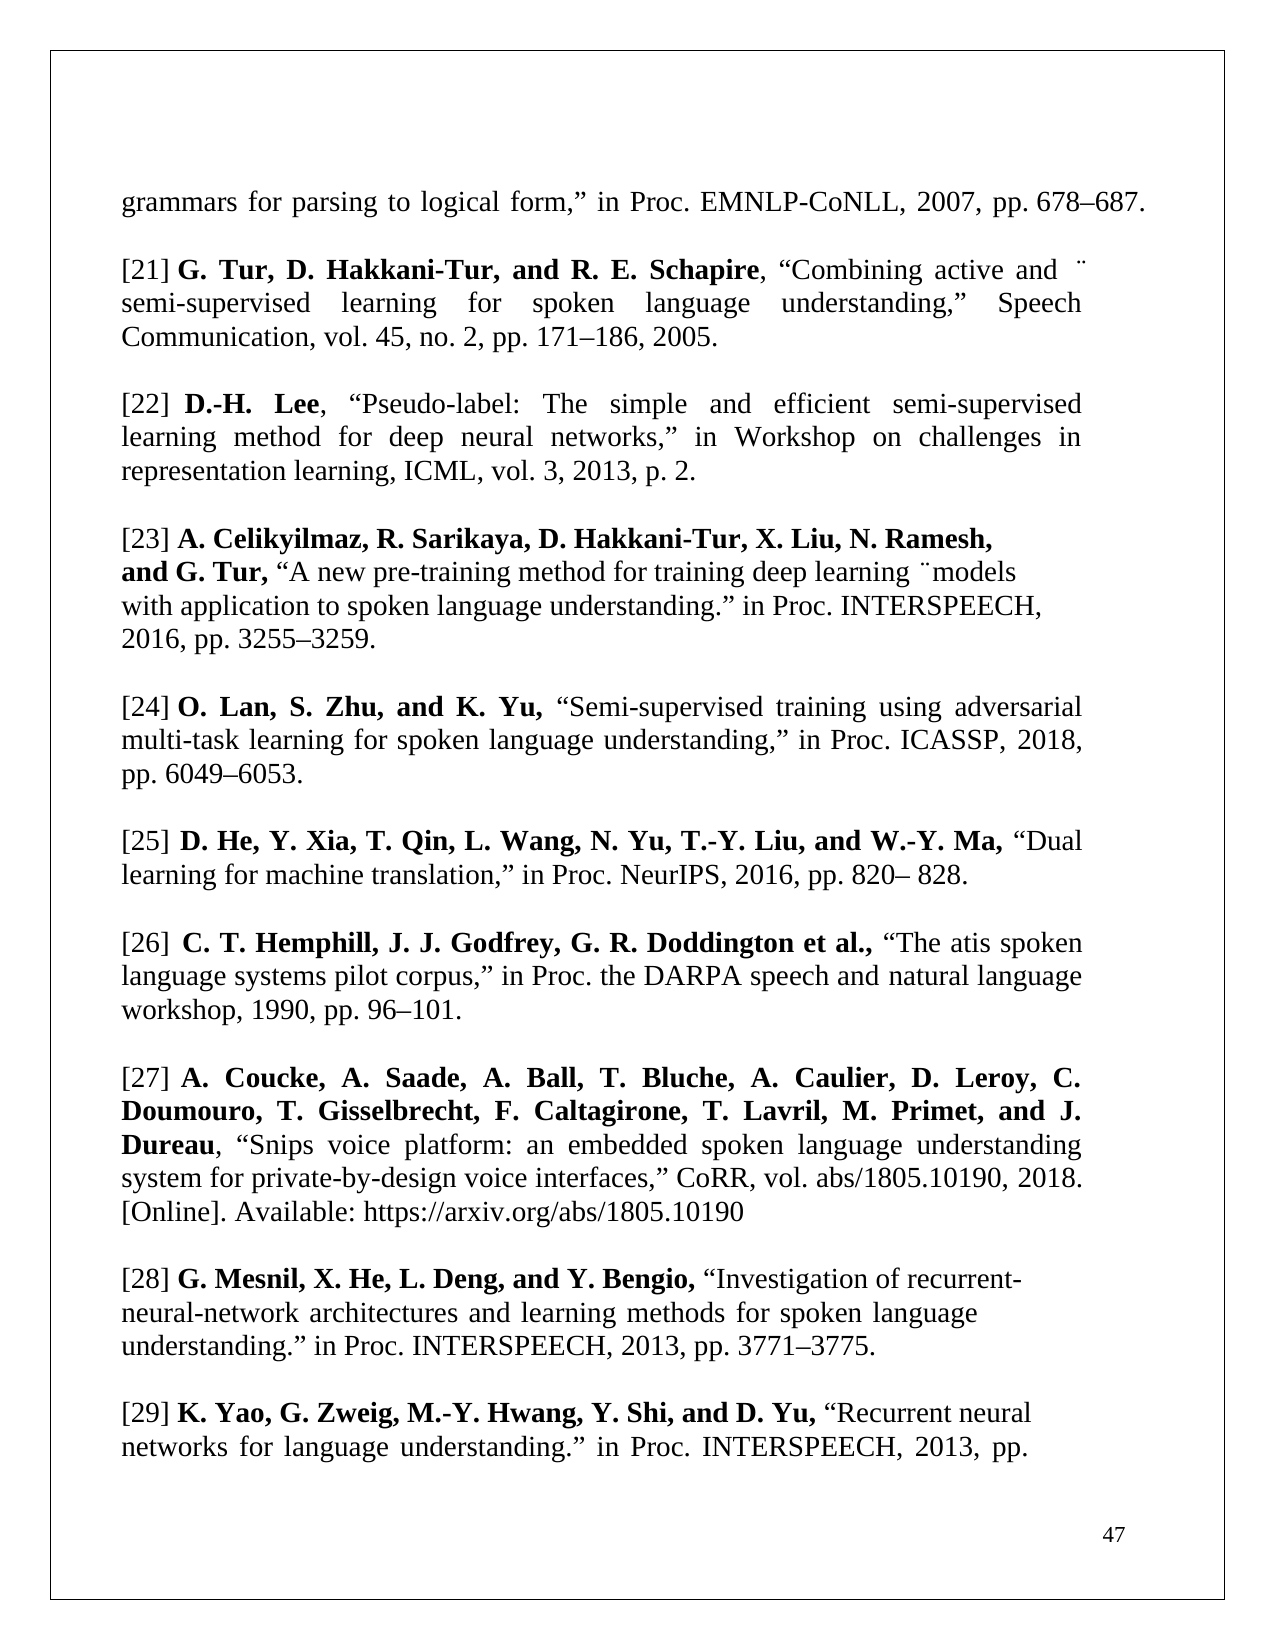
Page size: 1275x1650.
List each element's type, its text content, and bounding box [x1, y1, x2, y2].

list K. Yao, G. Zweig, M.-Y. Hwang, Y. Shi, and D. Yu, “Recurrent neural networks for language understanding.” in Proc. INTERSPEECH, 2013, pp. [121, 1396, 1083, 1463]
list A. Coucke, A. Saade, A. Ball, T. Bluche, A. Caulier, D. Leroy, C. Doumouro, T. Gisselbrecht, F. Caltagirone, T. Lavril, M. Primet, and J. Dureau, “Snips voice platform: an embedded spoken language understanding system for private-by-design voice interfaces,” CoRR, vol. abs/1805.10190, 2018. [Online]. Available: https://arxiv.org/abs/1805.10190 [121, 1060, 1083, 1227]
list G. Tur, D. Hakkani-Tur, and R. E. Schapire, “Combining active and ̈ semi-supervised learning for spoken language understanding,” Speech Communication, vol. 45, no. 2, pp. 171–186, 2005. [121, 252, 1082, 352]
list O. Lan, S. Zhu, and K. Yu, “Semi-supervised training using adversarial multi-task learning for spoken language understanding,” in Proc. ICASSP, 2018, pp. 6049–6053. [121, 689, 1083, 789]
list C. T. Hemphill, J. J. Godfrey, G. R. Doddington et al., “The atis spoken language systems pilot corpus,” in Proc. the DARPA speech and natural language workshop, 1990, pp. 96–101. [121, 925, 1082, 1025]
text grammars for parsing to logical form,” in Proc. EMNLP-CoNLL, 2007, pp. 678–687. [121, 184, 1181, 218]
list A. Celikyilmaz, R. Sarikaya, D. Hakkani-Tur, X. Liu, N. Ramesh, and G. Tur, “A new pre-training method for training deep learning ̈ models with application to spoken language understanding.” in Proc. INTERSPEECH, 2016, pp. 3255–3259. [121, 521, 1043, 655]
list D.-H. Lee, “Pseudo-label: The simple and efficient semi-supervised learning method for deep neural networks,” in Workshop on challenges in representation learning, ICML, vol. 3, 2013, p. 2. [121, 386, 1082, 486]
list G. Mesnil, X. He, L. Deng, and Y. Bengio, “Investigation of recurrent- neural-network architectures and learning methods for spoken language understanding.” in Proc. INTERSPEECH, 2013, pp. 3771–3775. [121, 1261, 1082, 1362]
list D. He, Y. Xia, T. Qin, L. Wang, N. Yu, T.-Y. Liu, and W.-Y. Ma, “Dual learning for machine translation,” in Proc. NeurIPS, 2016, pp. 820– 828. [121, 823, 1083, 890]
